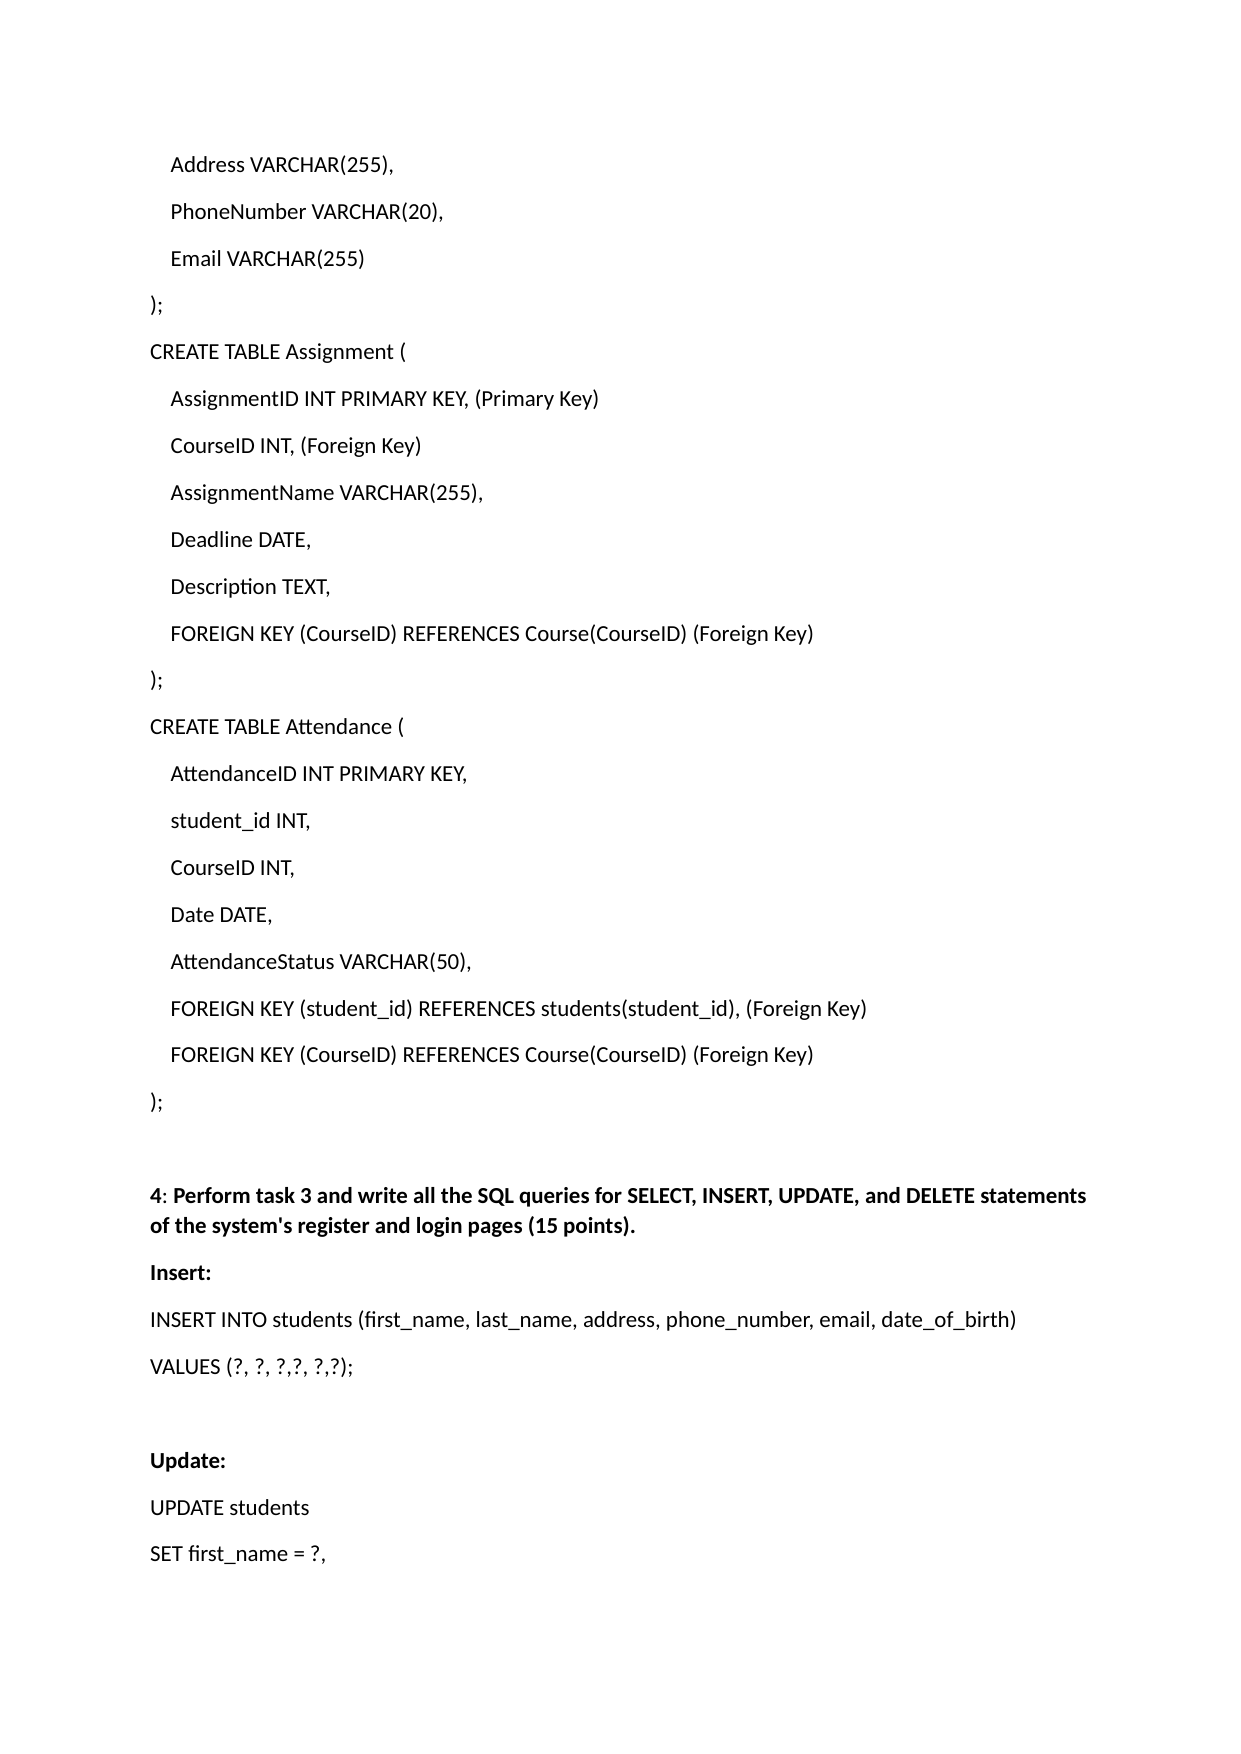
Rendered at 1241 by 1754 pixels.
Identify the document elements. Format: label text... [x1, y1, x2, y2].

text AssignmentName VARCHAR(255), [150, 478, 1090, 506]
text CREATE TABLE Attendance ( [150, 712, 1090, 741]
text Description TEXT, [150, 572, 1090, 600]
text ); [150, 291, 1090, 319]
text Email VARCHAR(255) [150, 244, 1090, 272]
text FOREIGN KEY (CourseID) REFERENCES Course(CourseID) (Foreign Key) [150, 619, 1090, 647]
text Deadline DATE, [150, 525, 1090, 553]
text CREATE TABLE Assignment ( [150, 337, 1090, 366]
text Insert: [150, 1258, 1090, 1286]
text PhoneNumber VARCHAR(20), [150, 197, 1090, 225]
text AssignmentID INT PRIMARY KEY, (Primary Key) [150, 384, 1090, 412]
text FOREIGN KEY (CourseID) REFERENCES Course(CourseID) (Foreign Key) [150, 1041, 1090, 1069]
text FOREIGN KEY (student_id) REFERENCES students(student_id), (Foreign Key) [150, 994, 1090, 1022]
text CourseID INT, [150, 853, 1090, 881]
text 4: Perform task 3 and write all the SQL queries for SELECT, INSERT, UPDATE, and DELETE statements of the system's register and login pages (15 points). [150, 1181, 1090, 1239]
text Date DATE, [150, 900, 1090, 928]
text SET first_name = ?, [150, 1539, 1090, 1568]
text INSERT INTO students (first_name, last_name, address, phone_number, email, date_of_birth) [150, 1305, 1090, 1333]
text ); [150, 1087, 1090, 1116]
text student_id INT, [150, 806, 1090, 834]
text VALUES (?, ?, ?,?, ?,?); [150, 1352, 1090, 1380]
text AttendanceID INT PRIMARY KEY, [150, 759, 1090, 787]
text Update: [150, 1446, 1090, 1474]
text AttendanceStatus VARCHAR(50), [150, 947, 1090, 975]
text Address VARCHAR(255), [150, 150, 1090, 178]
text ); [150, 666, 1090, 694]
text CourseID INT, (Foreign Key) [150, 431, 1090, 459]
text UPDATE students [150, 1493, 1090, 1521]
